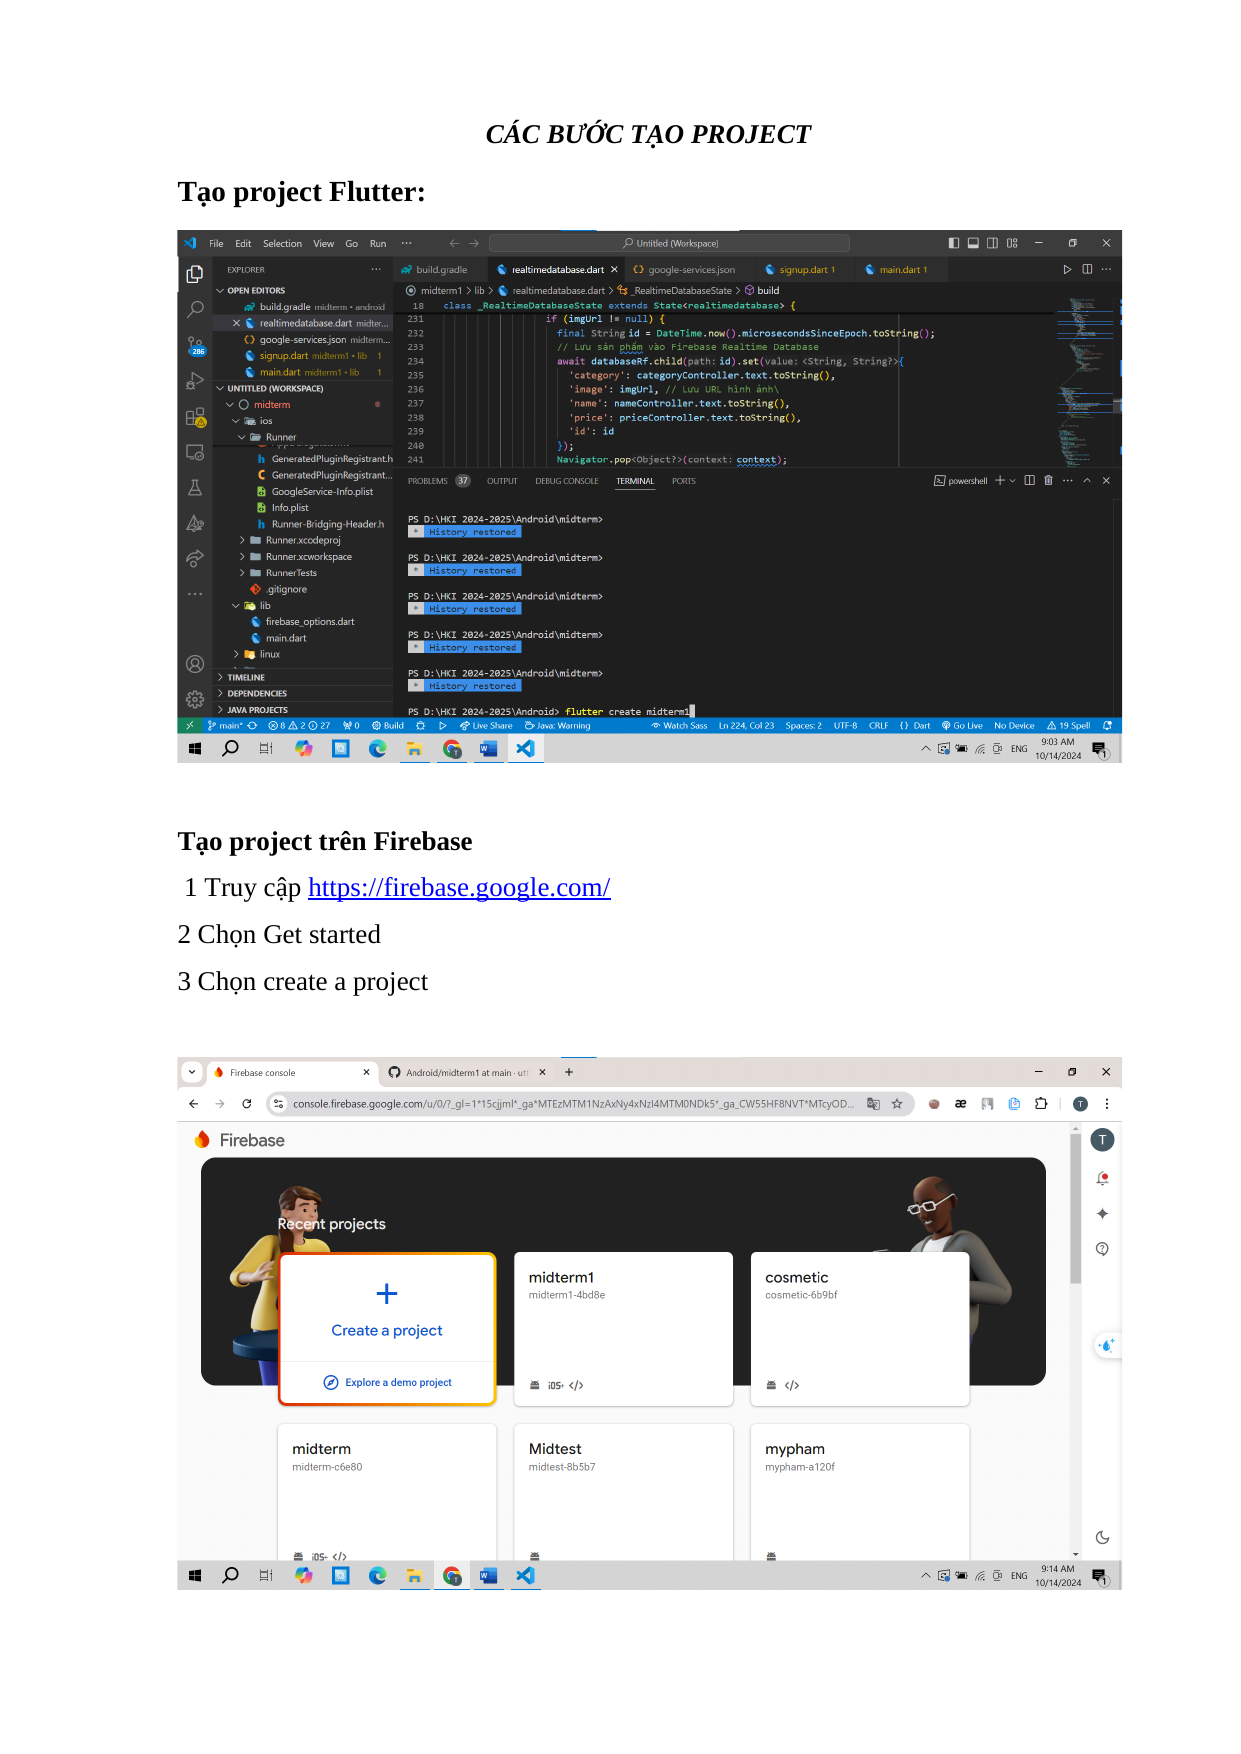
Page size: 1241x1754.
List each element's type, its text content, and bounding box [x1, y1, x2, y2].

subtitle Tạo project Flutter: [177, 174, 1122, 208]
text Tạo project trên Firebase [177, 824, 1122, 856]
picture [177, 230, 1123, 763]
text 2 Chọn Get started [177, 918, 1122, 949]
subtitle CÁC BƯỚC TẠO PROJECT [177, 118, 1122, 149]
picture [177, 1057, 1123, 1590]
text 3 Chọn create a project [177, 964, 1122, 996]
text 1 Truy cập https://firebase.google.com/ [177, 871, 1122, 902]
